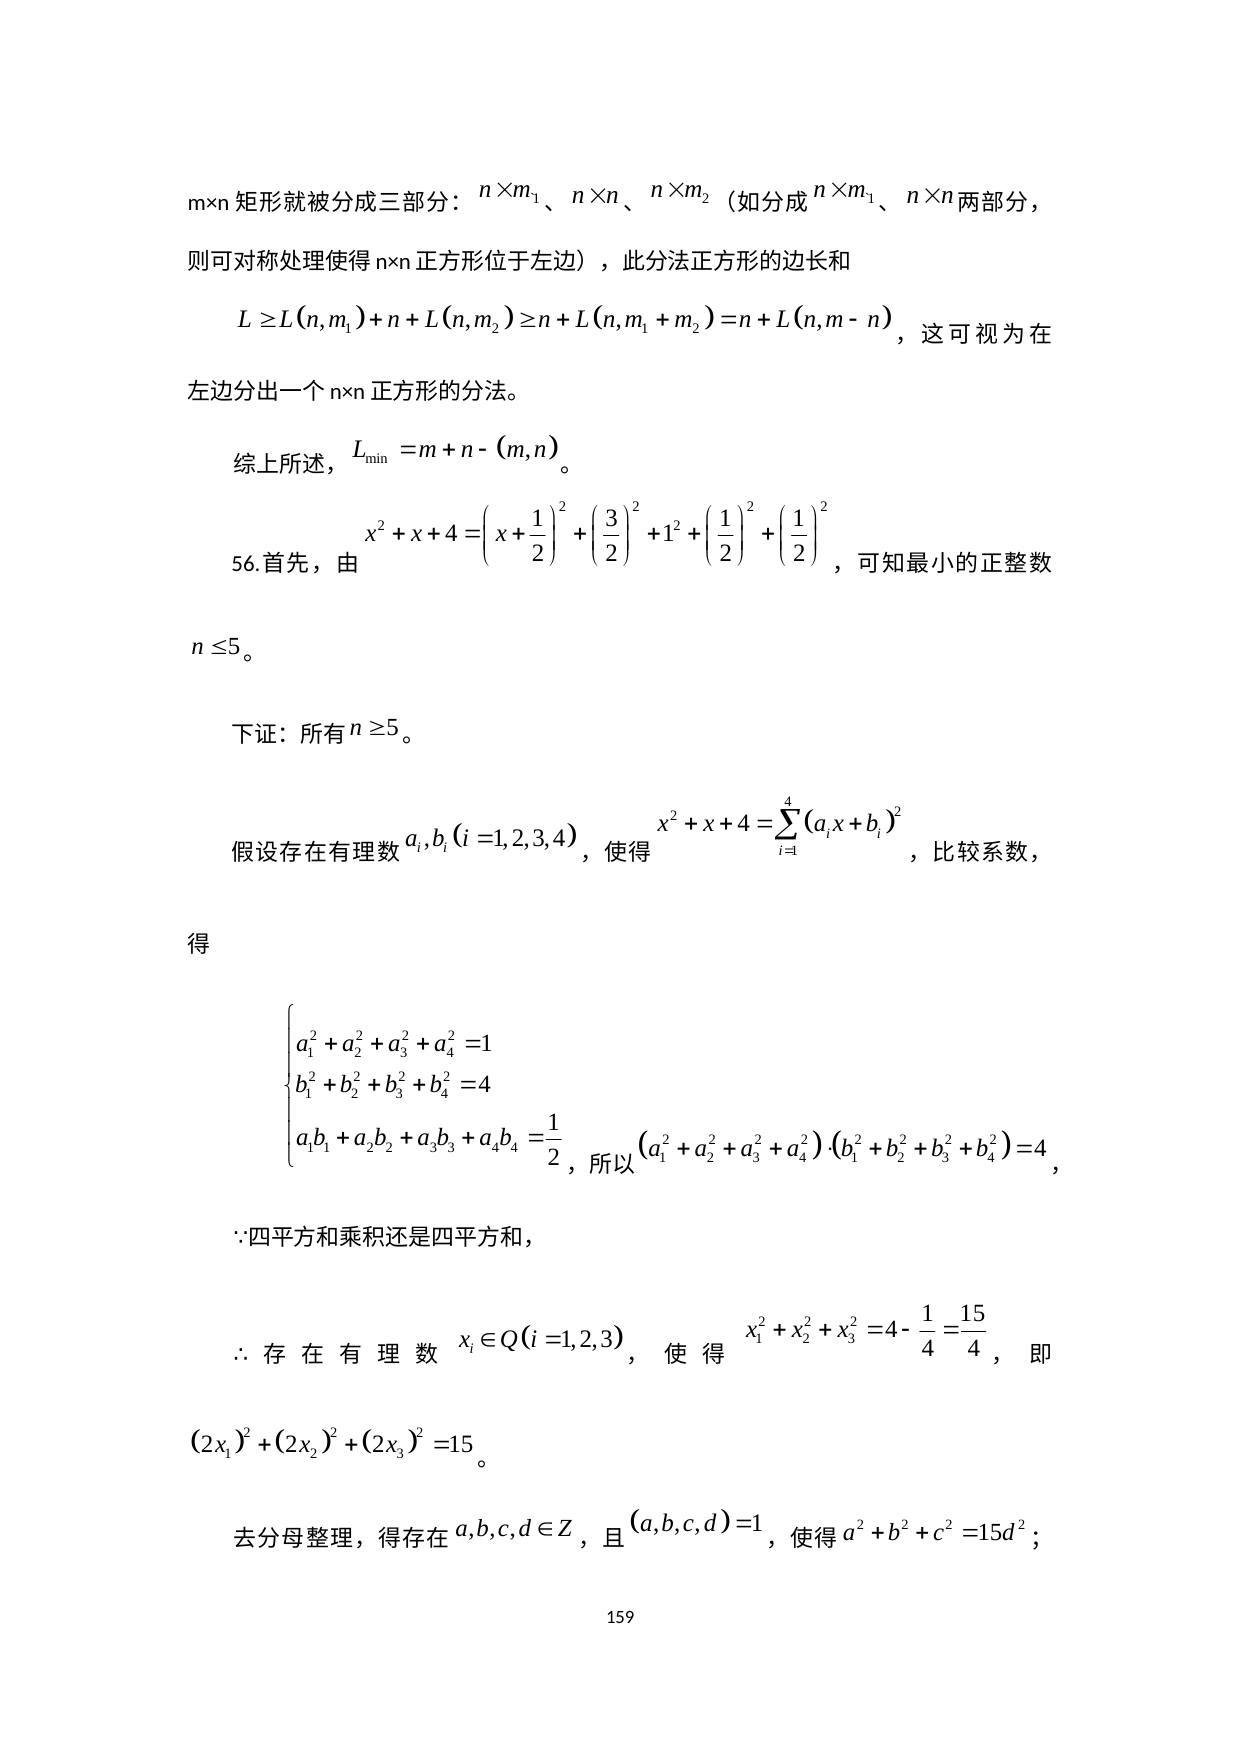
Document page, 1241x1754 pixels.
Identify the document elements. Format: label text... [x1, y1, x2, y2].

text ，所以， [187, 992, 1053, 1187]
text 下证：所有。 [187, 698, 1053, 763]
text ，这可视为在左边分出一个n×n正方形的分法。 [187, 292, 1053, 422]
text ∴存在有理数，使得，即。 [187, 1285, 1053, 1480]
text 56.首先，由，可知最小的正整数。 [187, 487, 1053, 682]
text 假设存在有理数，使得，比较系数，得 [187, 780, 1053, 975]
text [187, 1496, 1053, 1561]
text 综上所述，。 [187, 422, 1053, 487]
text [187, 162, 1053, 292]
text ∵四平方和乘积还是四平方和， [187, 1203, 1053, 1268]
